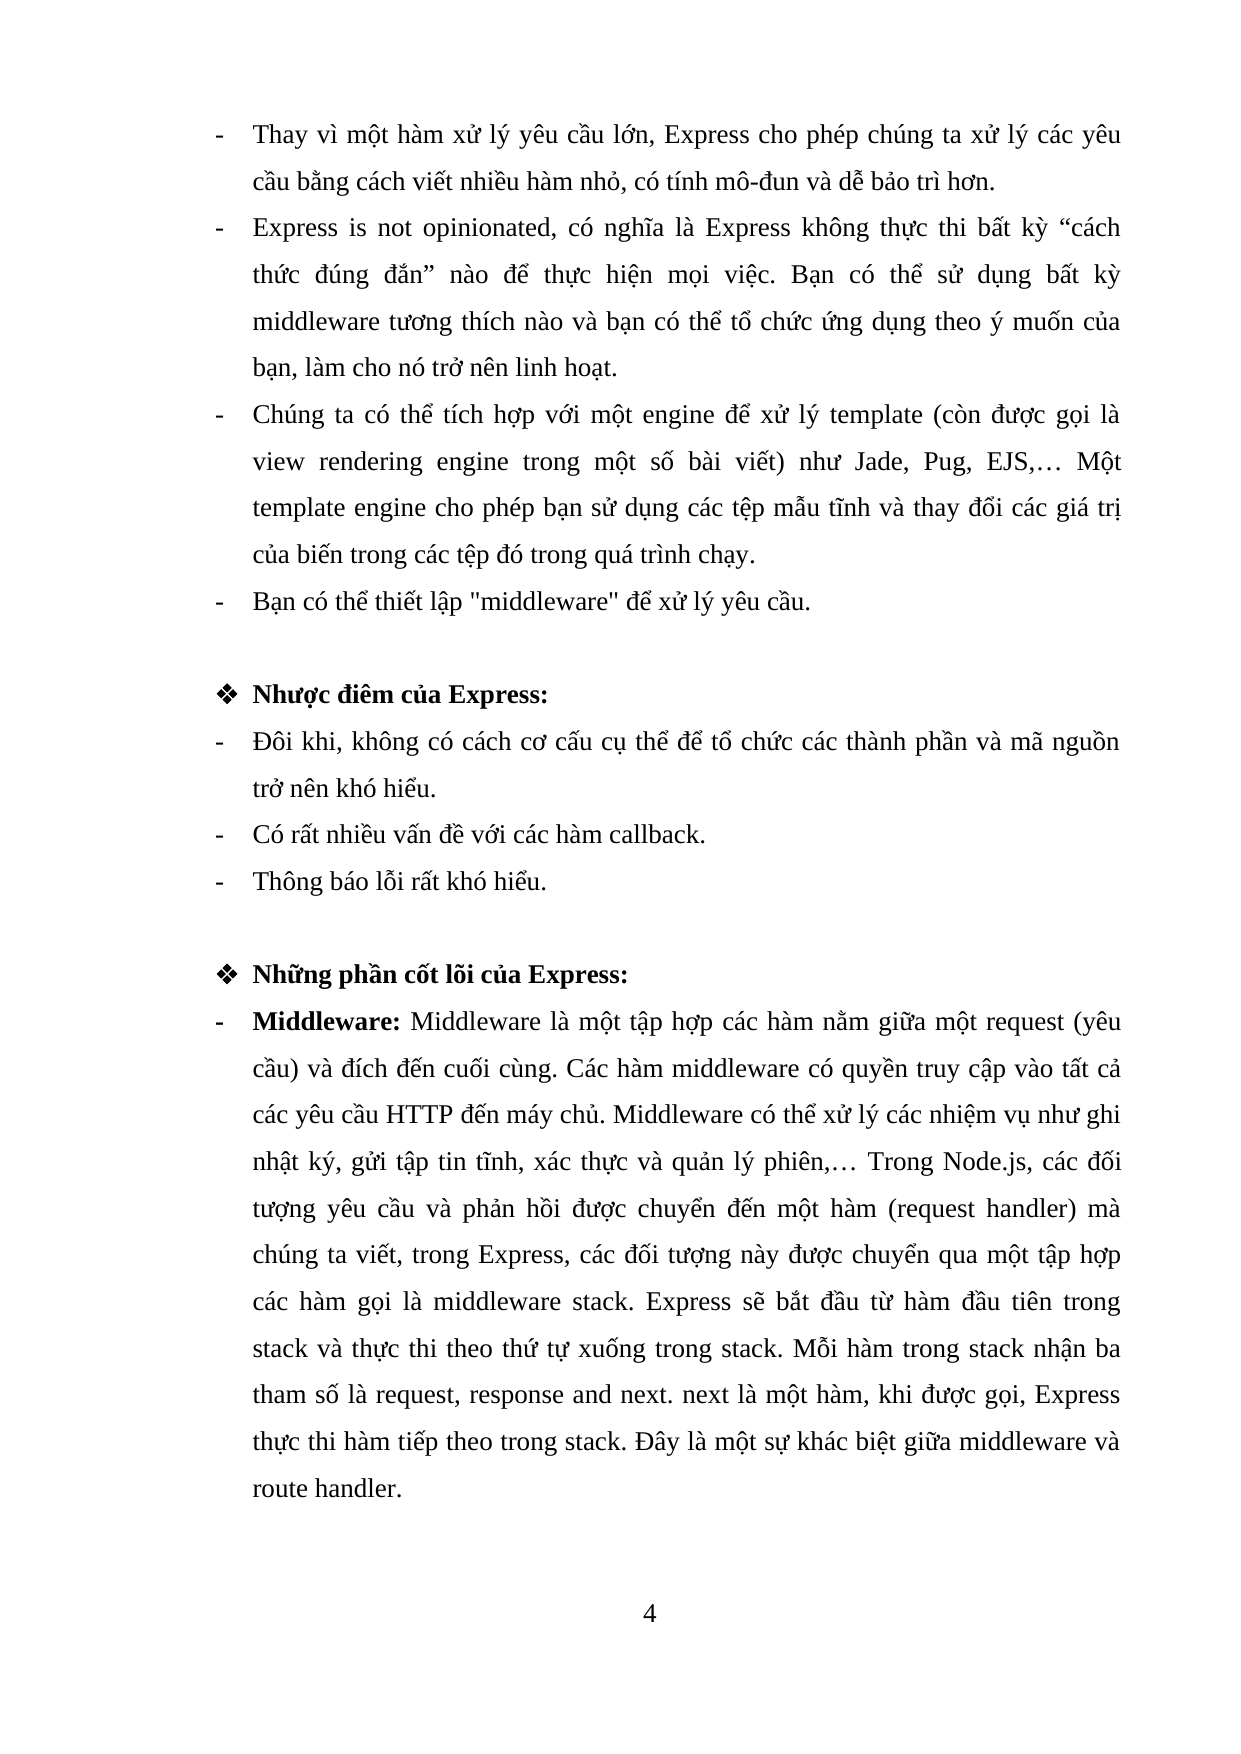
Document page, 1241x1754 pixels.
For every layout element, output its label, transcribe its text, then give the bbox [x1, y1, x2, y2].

list Thông báo lỗi rất khó hiểu. [215, 865, 1122, 896]
list Đôi khi, không có cách cơ cấu cụ thể để tổ chức các thành phần và mã nguồn trở nên khó hiểu. [215, 725, 1122, 803]
list Có rất nhiều vấn đề với các hàm callback. [215, 818, 1122, 849]
list Nhược điêm của Express: [177, 678, 1122, 709]
list Chúng ta có thể tích hợp với một engine để xử lý template (còn được gọi là view rendering engine trong một số bài viết) như Jade, Pug, EJS,… Một template engine cho phép bạn sử dụng các tệp mẫu tĩnh và thay đổi các giá trị của biến trong các tệp đó trong quá trình chạy. [215, 398, 1122, 569]
list Middleware: Middleware là một tập hợp các hàm nằm giữa một request (yêu cầu) và đích đến cuối cùng. Các hàm middleware có quyền truy cập vào tất cả các yêu cầu HTTP đến máy chủ. Middleware có thể xử lý các nhiệm vụ như ghi nhật ký, gửi tập tin tĩnh, xác thực và quản lý phiên,… Trong Node.js, các đối tượng yêu cầu và phản hồi được chuyển đến một hàm (request handler) mà chúng ta viết, trong Express, các đối tượng này được chuyển qua một tập hợp các hàm gọi là middleware stack. Express sẽ bắt đầu từ hàm đầu tiên trong stack và thực thi theo thứ tự xuống trong stack. Mỗi hàm trong stack nhận ba tham số là request, response and next. next là một hàm, khi được gọi, Express thực thi hàm tiếp theo trong stack. Đây là một sự khác biệt giữa middleware và route handler. [215, 1005, 1122, 1503]
list Thay vì một hàm xử lý yêu cầu lớn, Express cho phép chúng ta xử lý các yêu cầu bằng cách viết nhiều hàm nhỏ, có tính mô-đun và dễ bảo trì hơn. [215, 118, 1122, 196]
list Express is not opinionated, có nghĩa là Express không thực thi bất kỳ “cách thức đúng đắn” nào để thực hiện mọi việc. Bạn có thể sử dụng bất kỳ middleware tương thích nào và bạn có thể tổ chức ứng dụng theo ý muốn của bạn, làm cho nó trở nên linh hoạt. [215, 211, 1122, 383]
list Những phần cốt lõi của Express: [177, 958, 1122, 989]
list Bạn có thể thiết lập "middleware" để xử lý yêu cầu. [215, 585, 1122, 616]
